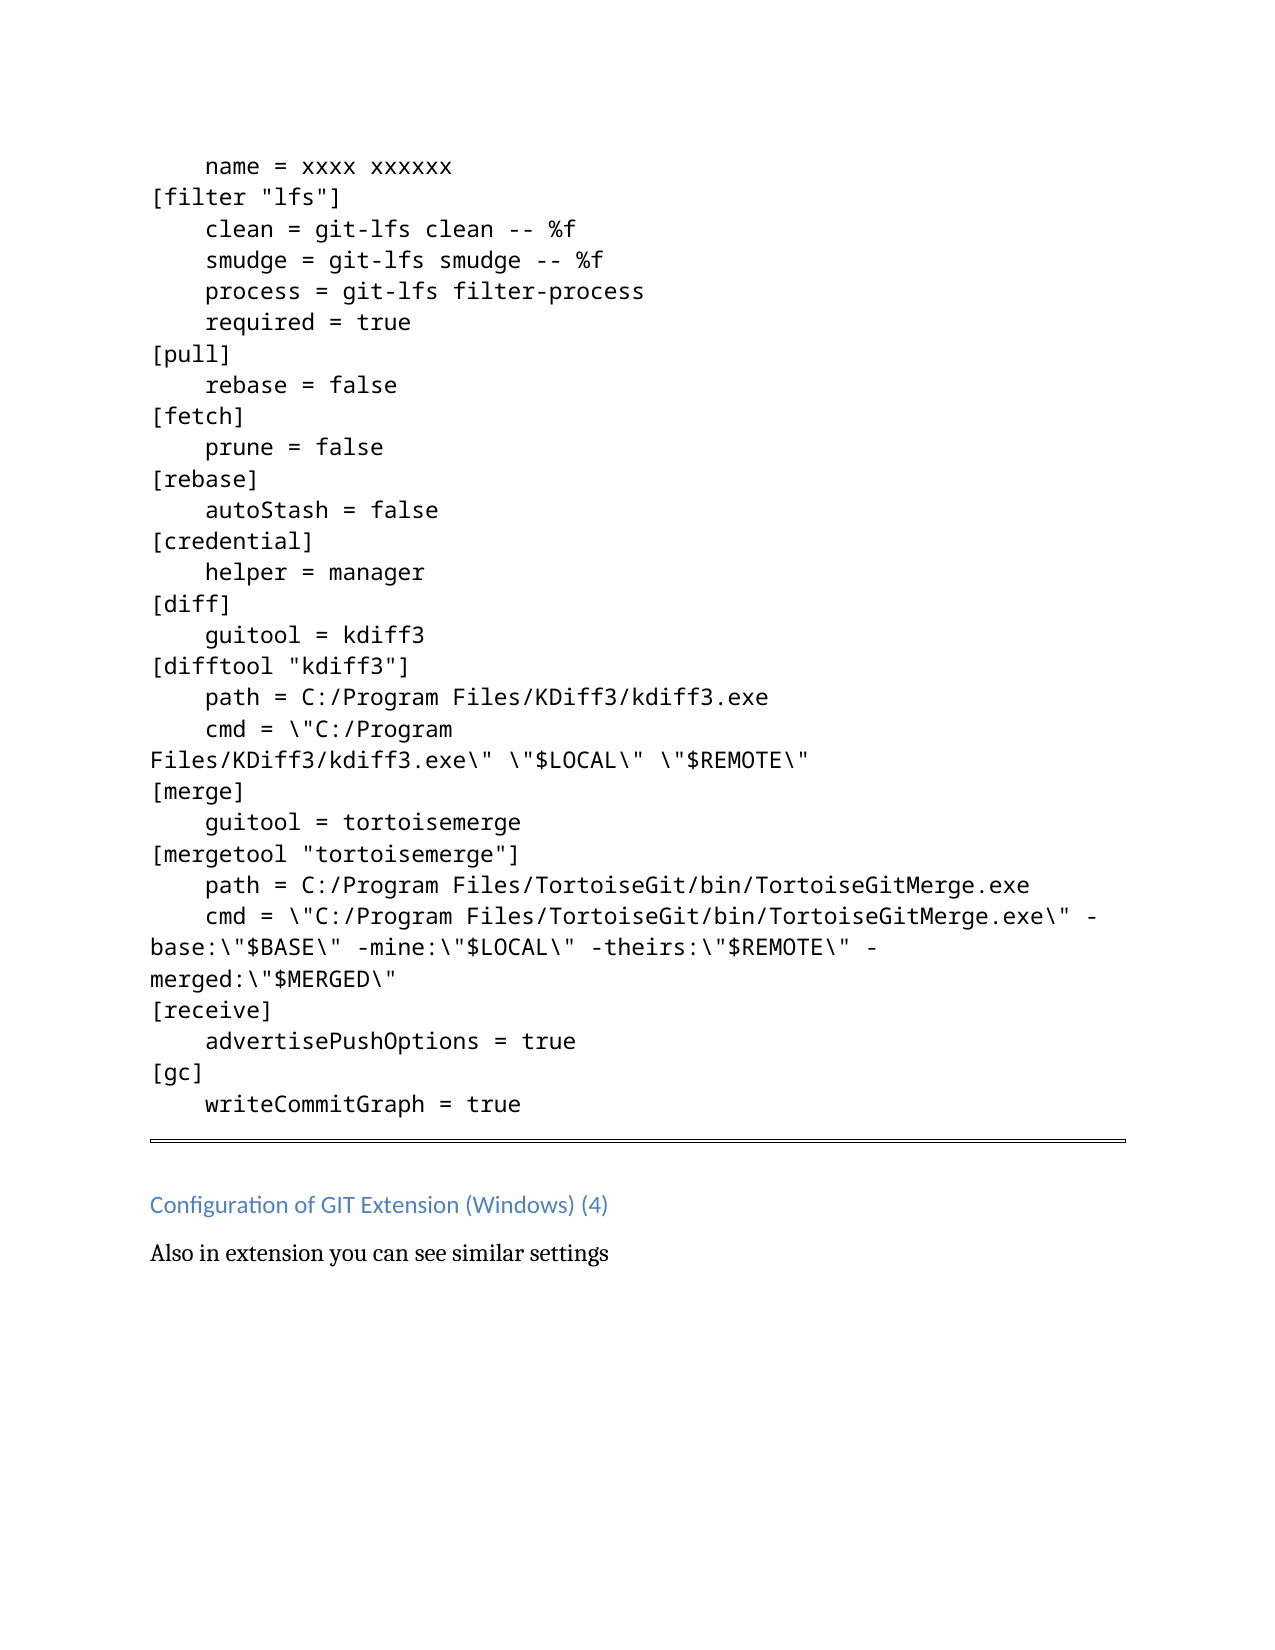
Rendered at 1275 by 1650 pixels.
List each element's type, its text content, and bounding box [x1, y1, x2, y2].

subtitle Configuration of GIT Extension (Windows) (4) [150, 1189, 1125, 1220]
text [150, 150, 1125, 1119]
text Also in extension you can see similar settings [150, 1238, 1125, 1267]
